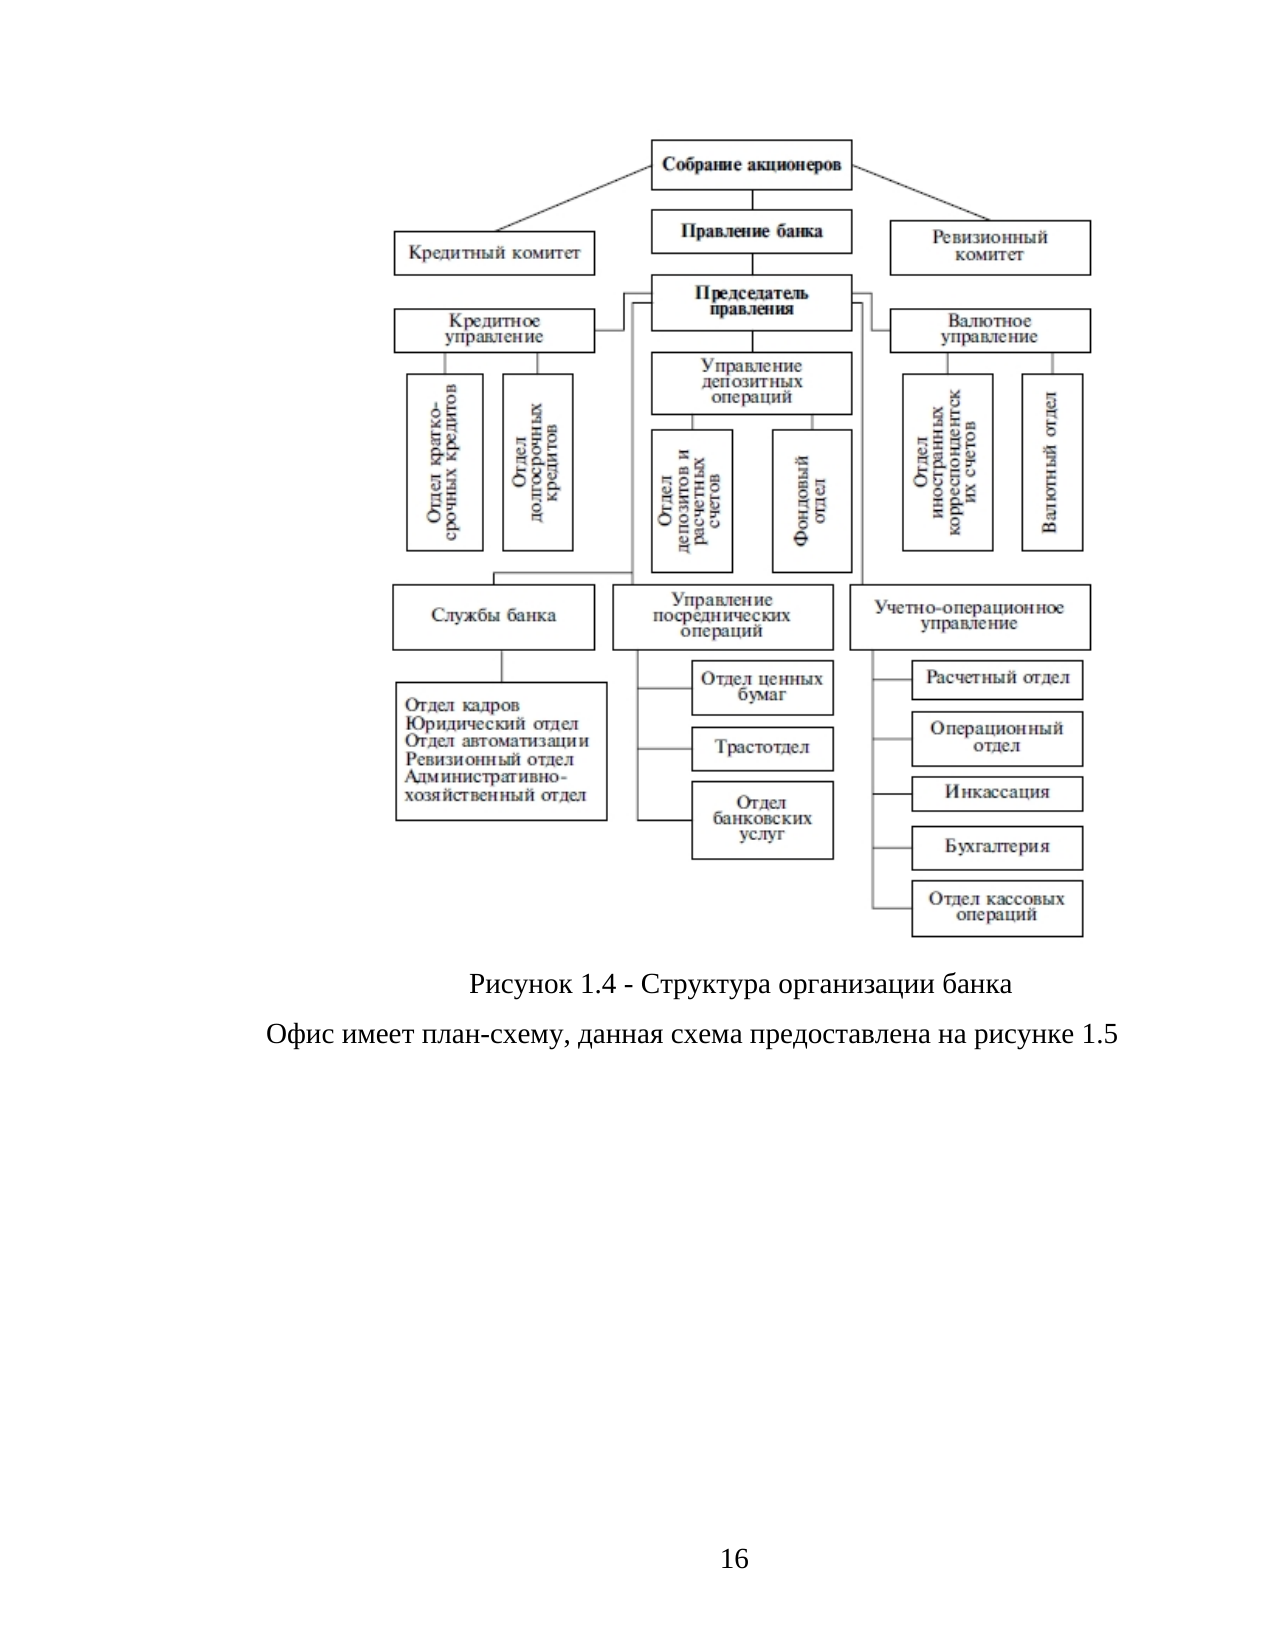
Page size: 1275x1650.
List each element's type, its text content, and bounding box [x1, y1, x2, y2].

text Офис имеет план-схему, данная схема предоставлена на рисунке 1.5 [177, 1016, 1216, 1050]
text Рисунок 1.4 - Структура организации банка [177, 966, 1216, 1000]
picture [330, 118, 1152, 950]
